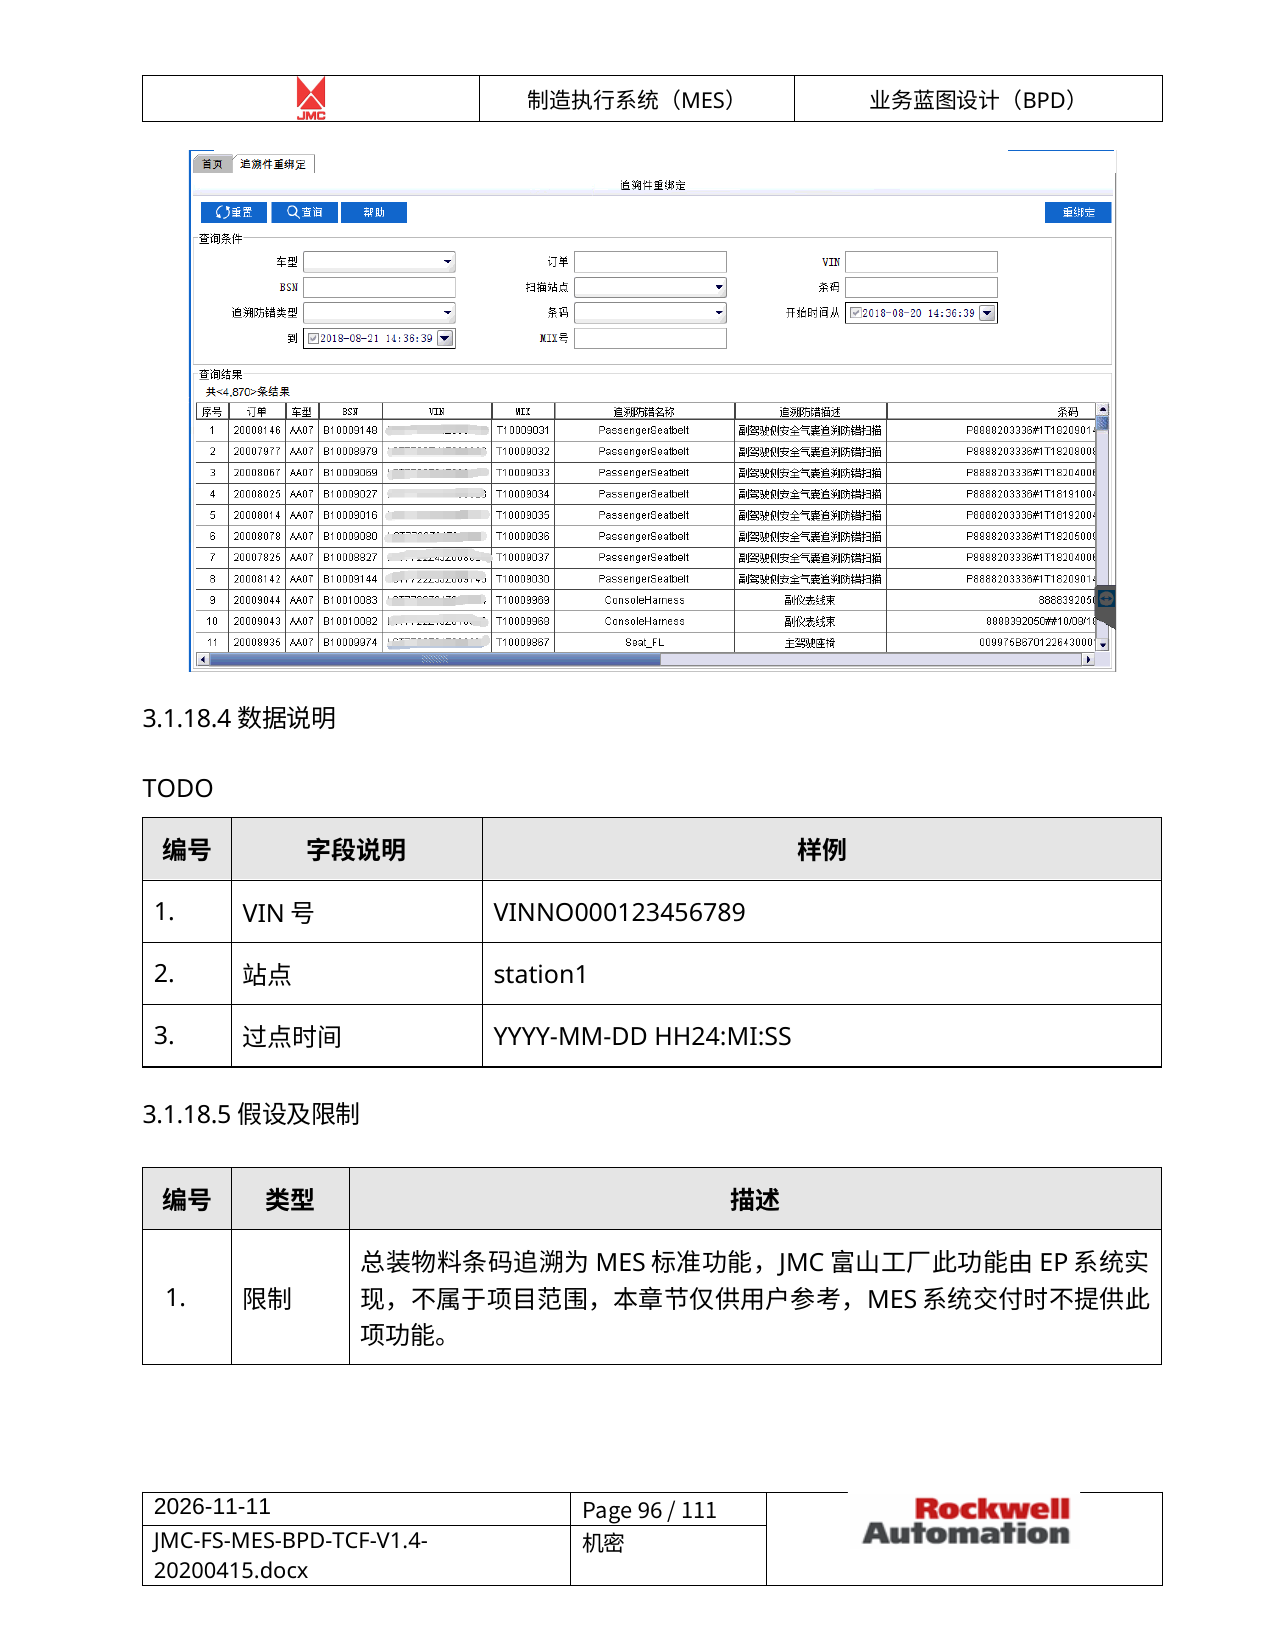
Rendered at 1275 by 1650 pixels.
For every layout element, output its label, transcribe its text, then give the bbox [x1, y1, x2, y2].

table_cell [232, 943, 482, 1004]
picture [188, 150, 1117, 672]
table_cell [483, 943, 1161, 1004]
picture [847, 1492, 1080, 1549]
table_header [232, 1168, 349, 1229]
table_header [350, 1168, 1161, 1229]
text TODO [142, 771, 1162, 805]
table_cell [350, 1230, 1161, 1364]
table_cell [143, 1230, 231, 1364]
picture [296, 76, 326, 121]
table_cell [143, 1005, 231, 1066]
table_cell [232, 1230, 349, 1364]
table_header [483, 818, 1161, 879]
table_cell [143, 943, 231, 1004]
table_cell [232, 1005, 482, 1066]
subtitle 假设及限制 [142, 1094, 1162, 1131]
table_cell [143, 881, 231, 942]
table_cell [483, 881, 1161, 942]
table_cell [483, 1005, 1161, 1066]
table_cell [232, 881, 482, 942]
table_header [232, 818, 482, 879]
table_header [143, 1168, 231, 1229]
subtitle 数据说明 [142, 698, 1162, 734]
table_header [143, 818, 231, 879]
